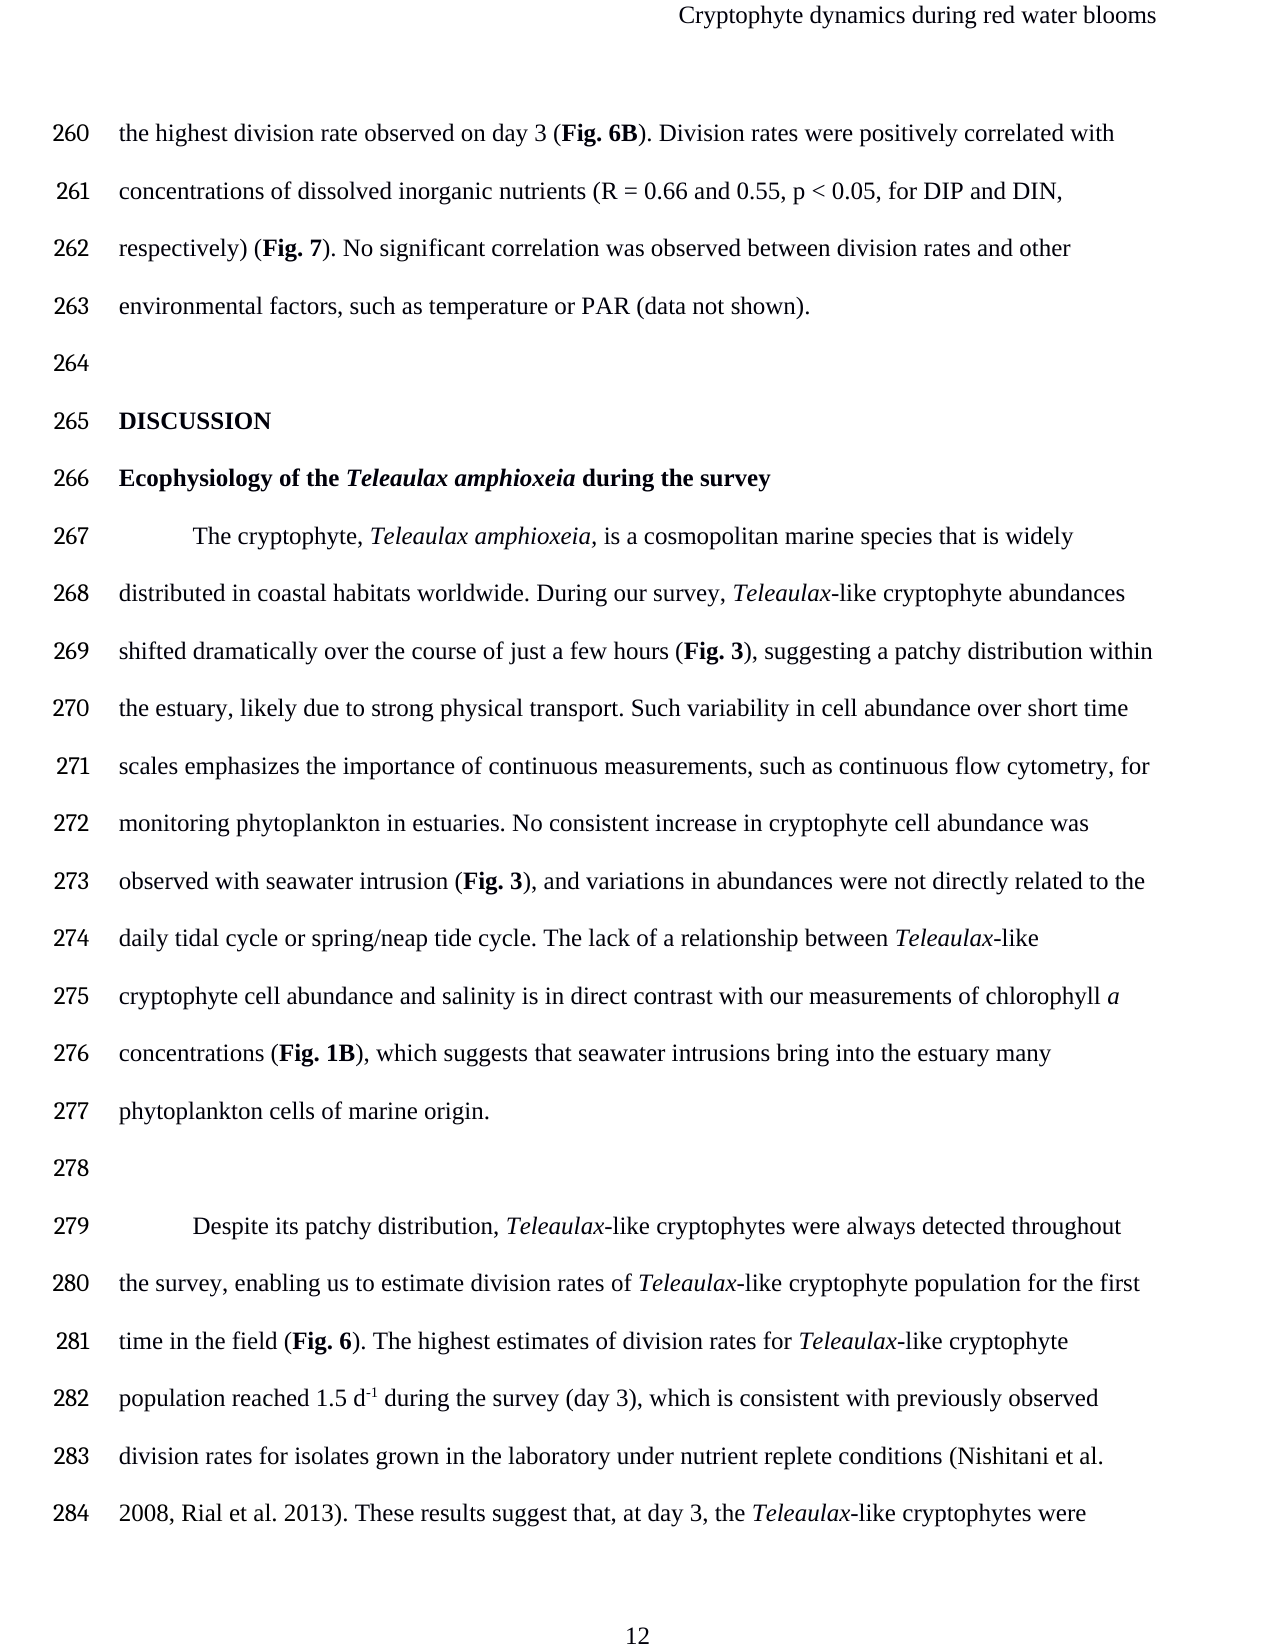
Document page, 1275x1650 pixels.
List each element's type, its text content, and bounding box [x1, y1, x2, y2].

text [118, 118, 1156, 320]
text Ecophysiology of the Teleaulax amphioxeia during the survey [118, 463, 1156, 492]
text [118, 1211, 1156, 1527]
text The cryptophyte, Teleaulax amphioxeia, is a cosmopolitan marine species that is widely distributed in coastal habitats worldwide. During our survey, Teleaulax-like cryptophyte abundances shifted dramatically over the course of just a few hours (Fig. 3), suggesting a patchy distribution within the estuary, likely due to strong physical transport. Such variability in cell abundance over short time scales emphasizes the importance of continuous measurements, such as continuous flow cytometry, for monitoring phytoplankton in estuaries. No consistent increase in cryptophyte cell abundance was observed with seawater intrusion (Fig. 3), and variations in abundances were not directly related to the daily tidal cycle or spring/neap tide cycle. The lack of a relationship between Teleaulax-like cryptophyte cell abundance and salinity is in direct contrast with our measurements of chlorophyll a concentrations (Fig. 1B), which suggests that seawater intrusions bring into the estuary many phytoplankton cells of marine origin. [118, 521, 1156, 1125]
text DISCUSSION [118, 406, 1156, 435]
